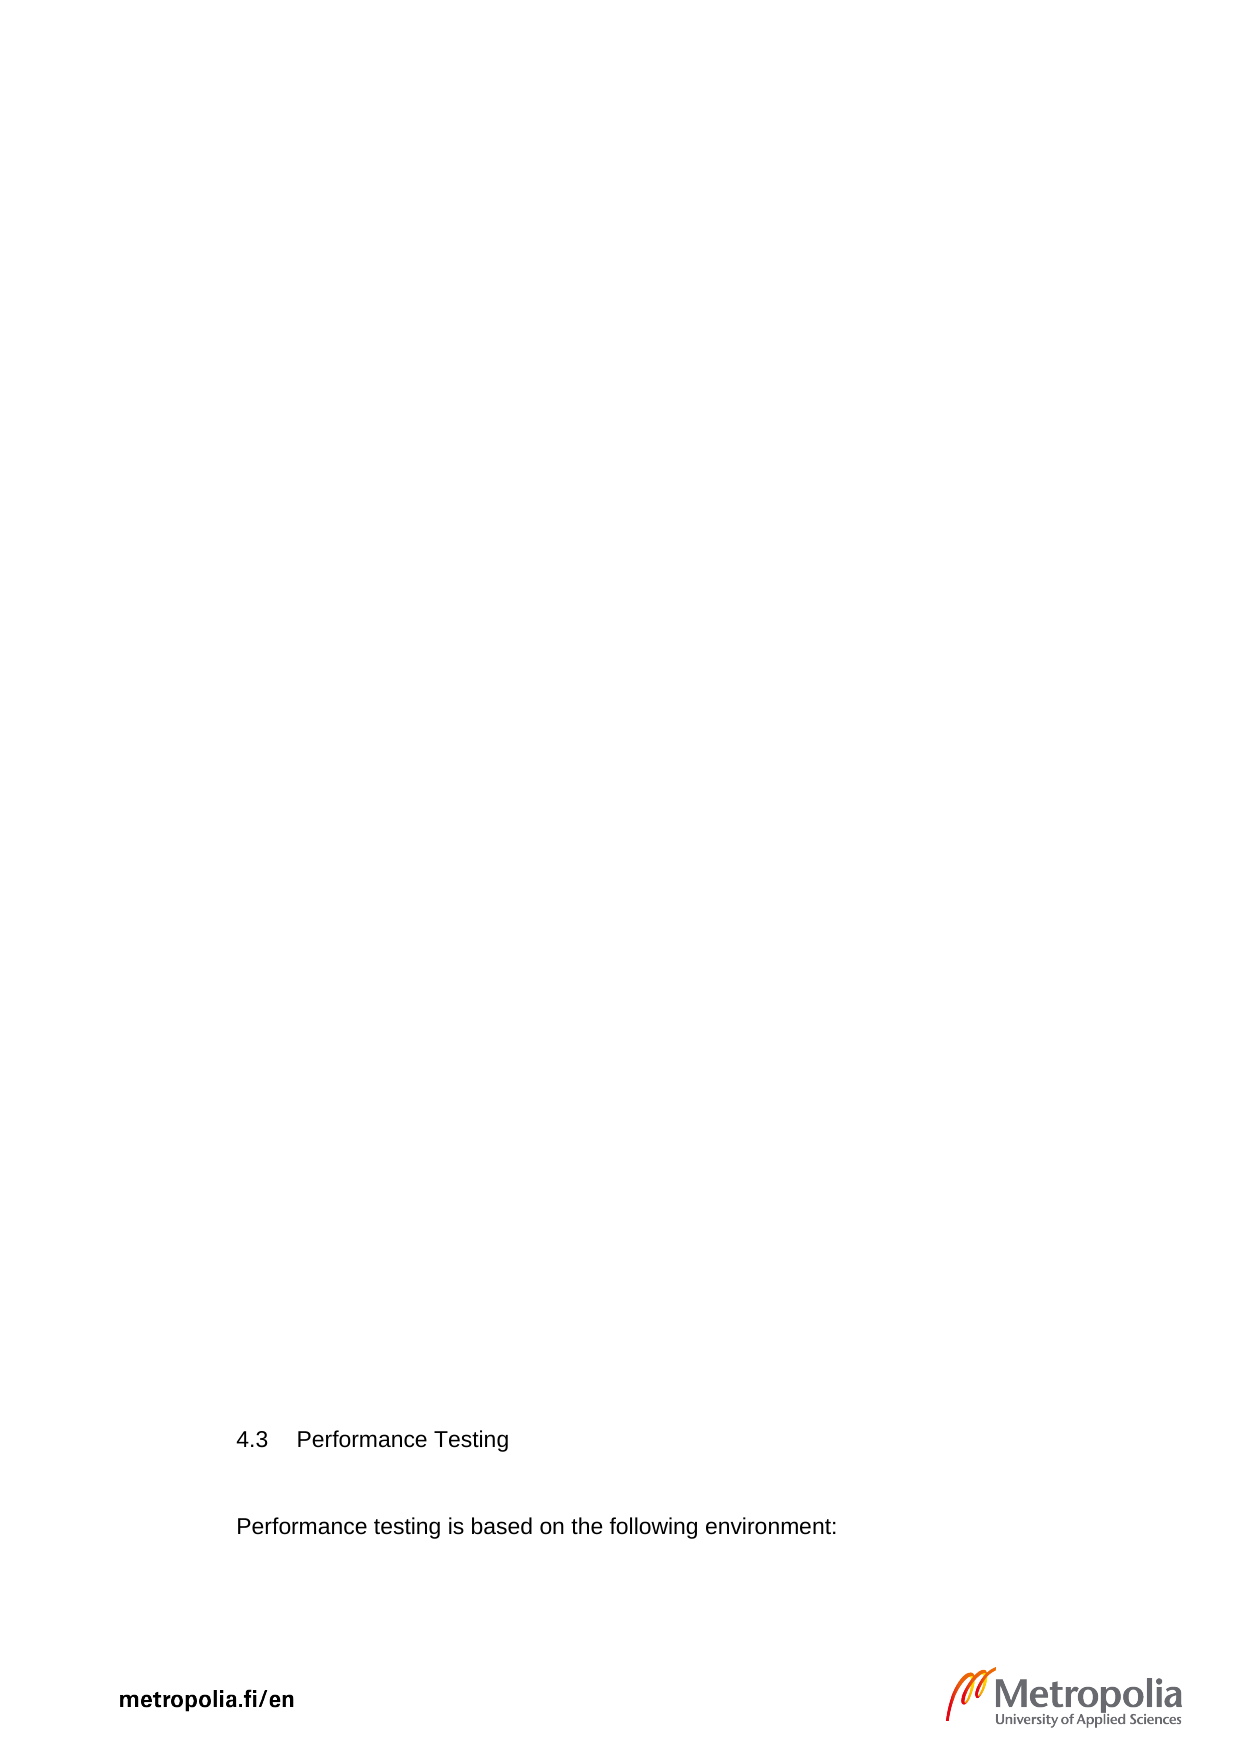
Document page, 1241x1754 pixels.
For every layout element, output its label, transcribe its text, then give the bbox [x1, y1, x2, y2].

text Performance testing is based on the following environment: [236, 1513, 1122, 1539]
picture [106, 1642, 1187, 1734]
subtitle Performance Testing [236, 1426, 1122, 1452]
